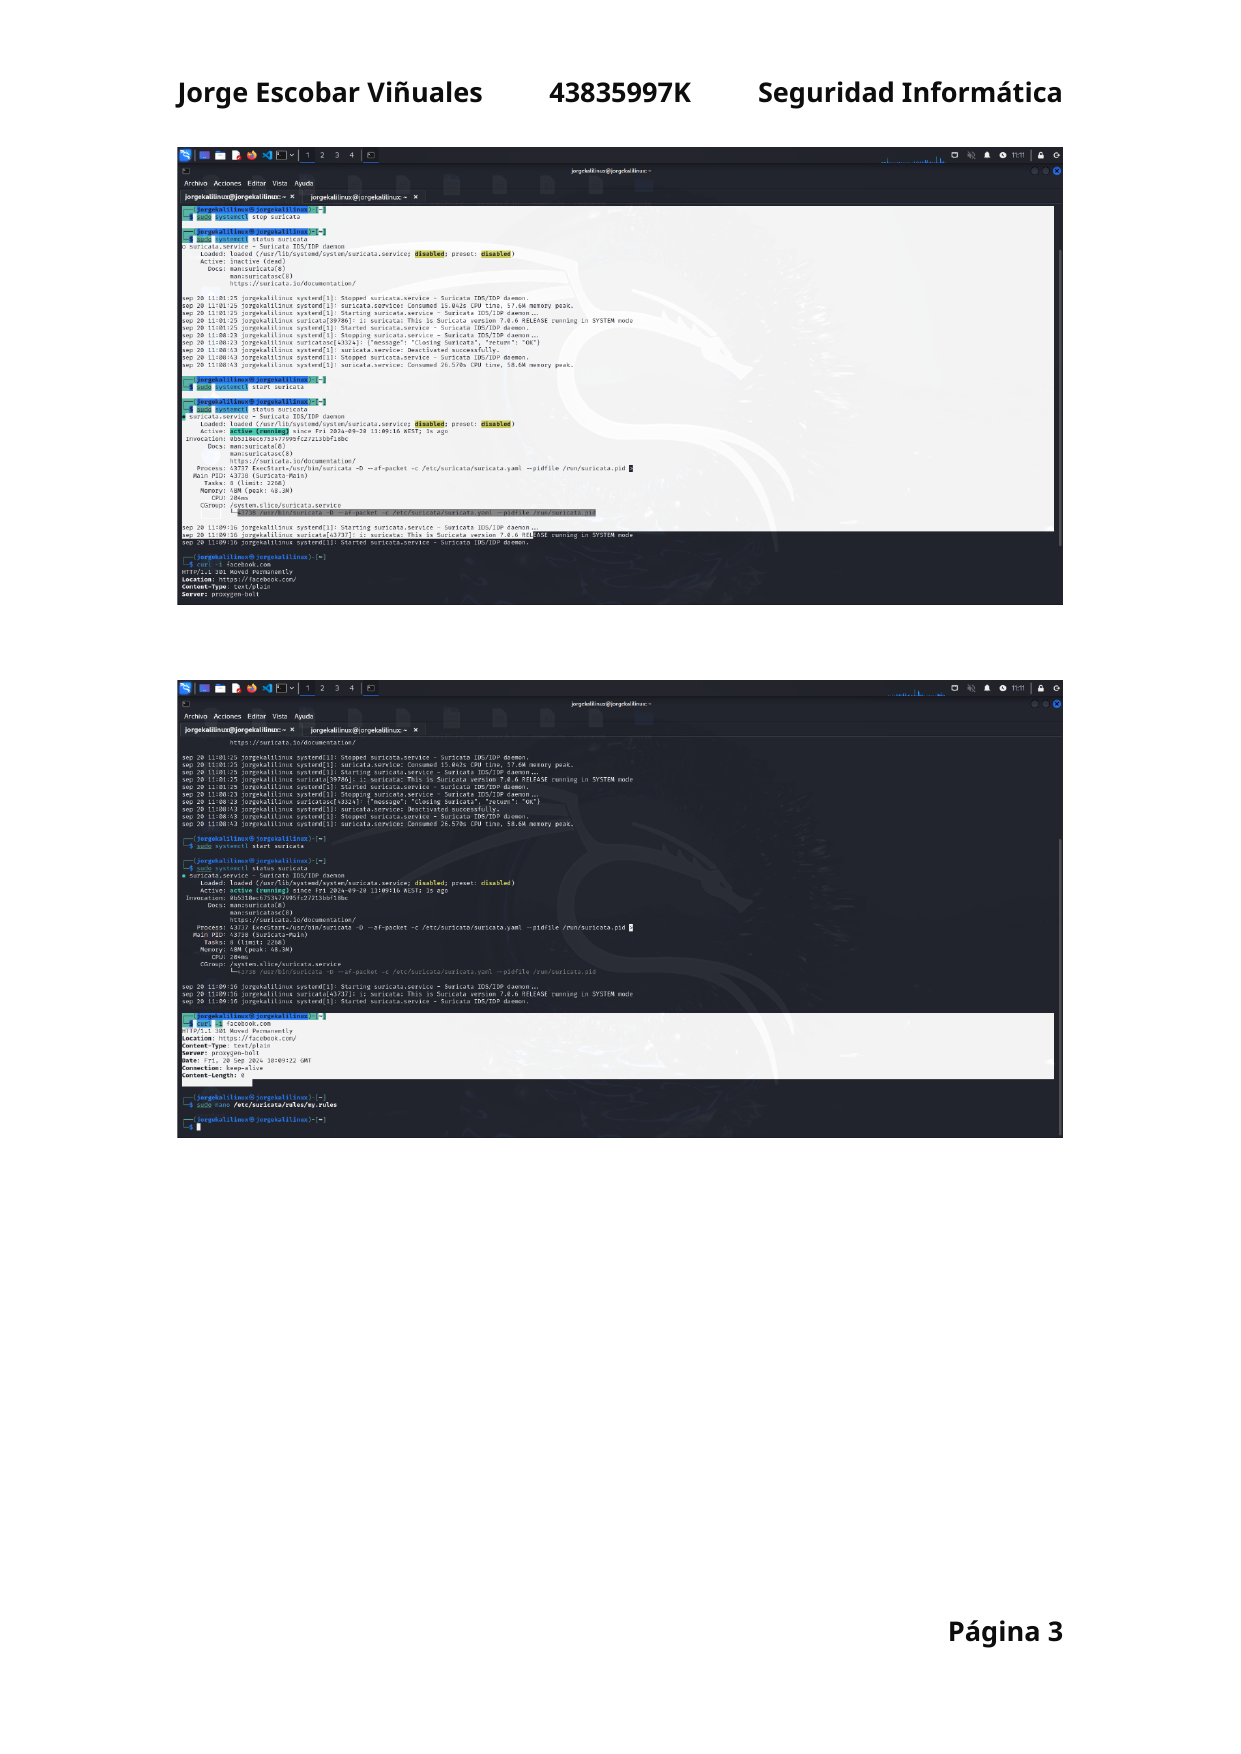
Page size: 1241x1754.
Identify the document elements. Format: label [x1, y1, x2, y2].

picture [177, 680, 1063, 1138]
picture [177, 147, 1063, 605]
